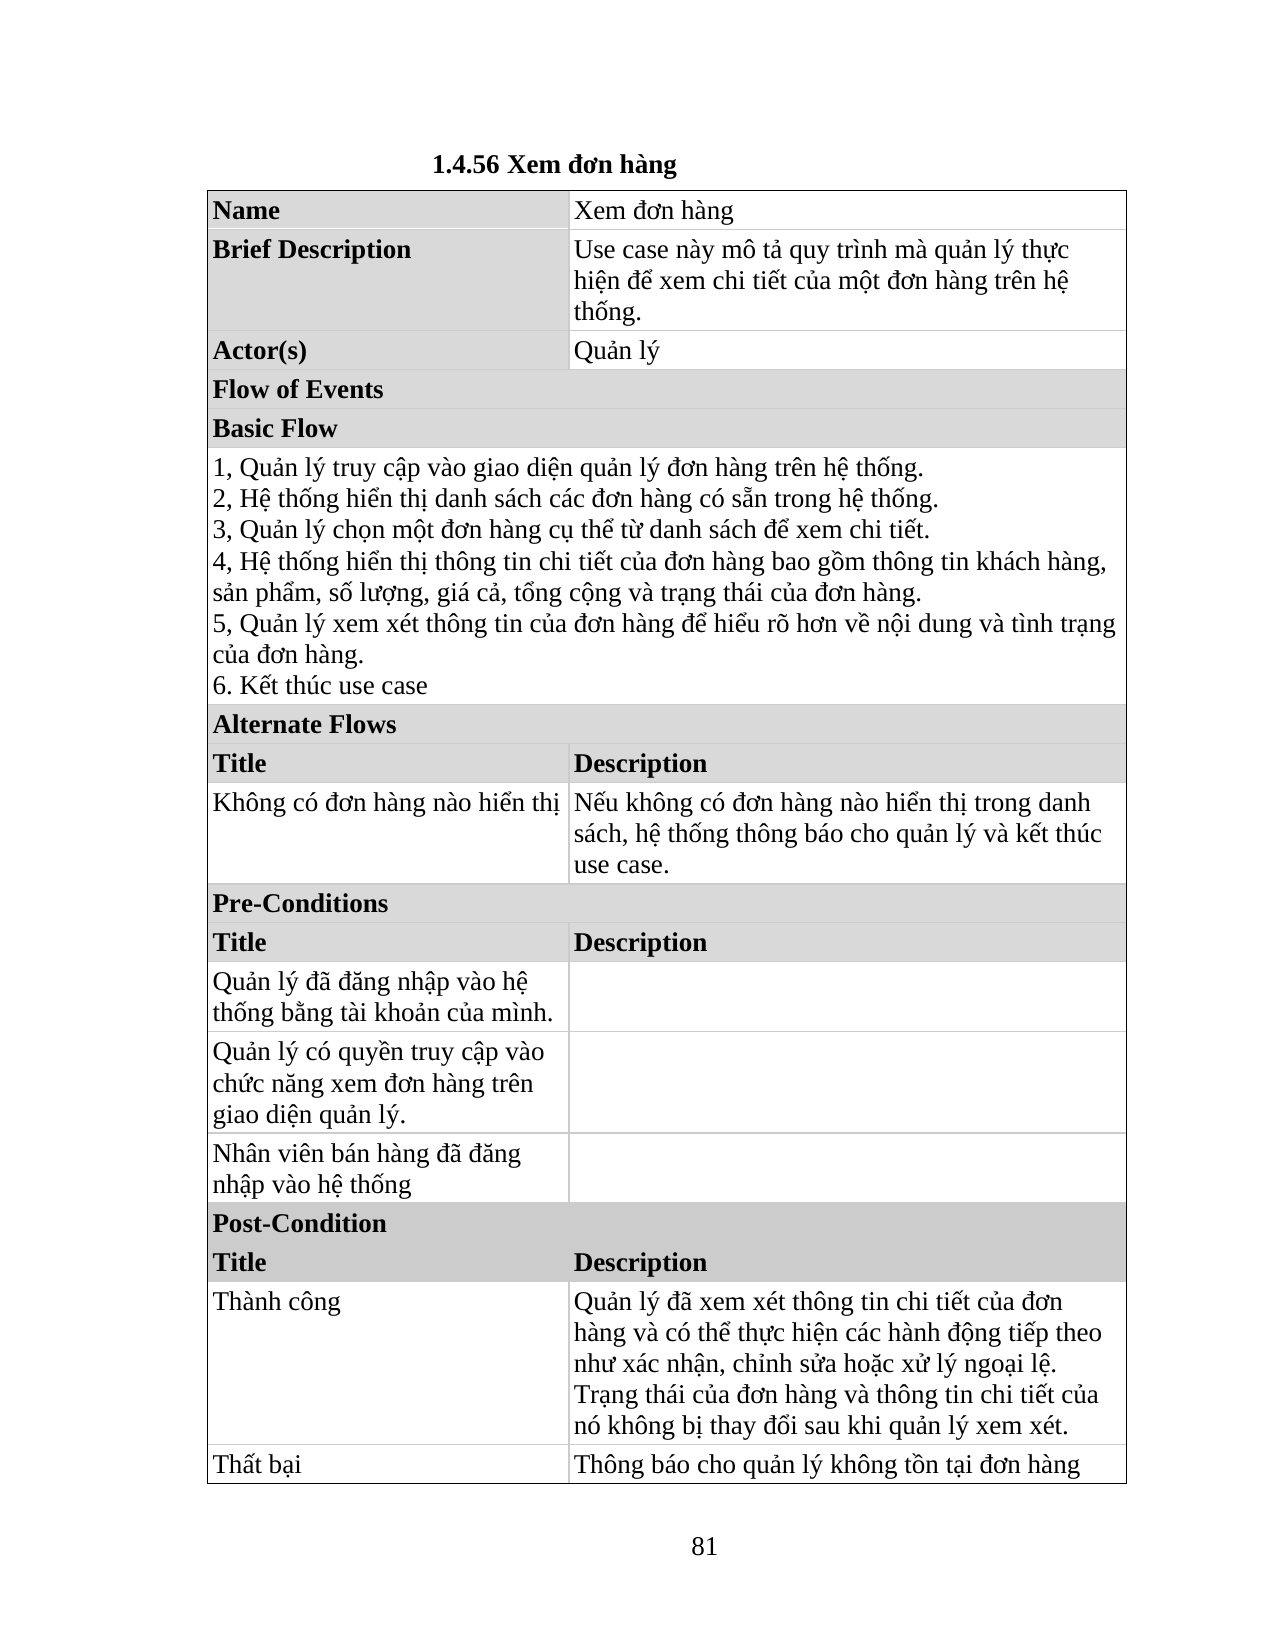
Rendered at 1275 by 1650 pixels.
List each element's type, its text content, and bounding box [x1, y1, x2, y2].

table_cell Thất bại [208, 1445, 568, 1483]
table_cell Pre-Conditions [208, 885, 1126, 922]
table_cell Nhân viên bán hàng đã đăng nhập vào hệ thống [208, 1134, 568, 1202]
table_cell Quản lý [570, 331, 1126, 369]
table_cell Flow of Events [208, 370, 1126, 408]
table_header Xem đơn hàng [570, 191, 1126, 228]
table_cell Không có đơn hàng nào hiển thị [208, 783, 568, 883]
table_cell Title [208, 1243, 568, 1280]
table_header Name [208, 191, 568, 228]
table_cell Quản lý đã đăng nhập vào hệ thống bằng tài khoản của mình. [208, 962, 568, 1031]
table_cell Alternate Flows [208, 705, 1126, 743]
table_cell Post-Condition [208, 1204, 1126, 1241]
table_cell Thông báo cho quản lý không tồn tại đơn hàng [570, 1445, 1126, 1483]
table_cell Use case này mô tả quy trình mà quản lý thực hiện để xem chi tiết của một đơn hàng trên hệ thống. [570, 230, 1126, 330]
table_cell [570, 1032, 1126, 1132]
table_cell [570, 962, 1126, 1031]
table_cell [570, 1134, 1126, 1202]
table_cell Quản lý đã xem xét thông tin chi tiết của đơn hàng và có thể thực hiện các hành động tiếp theo như xác nhận, chỉnh sửa hoặc xử lý ngoại lệ. Trạng thái của đơn hàng và thông tin chi tiết của nó không bị thay đổi sau khi quản lý xem xét. [570, 1282, 1126, 1444]
table_cell Thành công [208, 1282, 568, 1444]
table_cell Title [208, 923, 568, 961]
subtitle Xem đơn hàng [357, 148, 1127, 179]
table_cell Brief Description [208, 230, 568, 330]
table_cell Basic Flow [208, 409, 1126, 447]
table_cell Quản lý có quyền truy cập vào chức năng xem đơn hàng trên giao diện quản lý. [208, 1032, 568, 1132]
table_cell Title [208, 744, 568, 782]
table_cell Description [570, 744, 1126, 782]
table_cell 1, Quản lý truy cập vào giao diện quản lý đơn hàng trên hệ thống. 2, Hệ thống hiển thị danh sách các đơn hàng có sẵn trong hệ thống. 3, Quản lý chọn một đơn hàng cụ thể từ danh sách để xem chi tiết. 4, Hệ thống hiển thị thông tin chi tiết của đơn hàng bao gồm thông tin khách hàng, sản phẩm, số lượng, giá cả, tổng cộng và trạng thái của đơn hàng. 5, Quản lý xem xét thông tin của đơn hàng để hiểu rõ hơn về nội dung và tình trạng của đơn hàng. 6. Kết thúc use case [208, 448, 1126, 704]
table_cell Nếu không có đơn hàng nào hiển thị trong danh sách, hệ thống thông báo cho quản lý và kết thúc use case. [570, 783, 1126, 883]
table_cell Description [570, 1243, 1126, 1280]
table_cell Description [570, 923, 1126, 961]
table_cell Actor(s) [208, 331, 568, 369]
